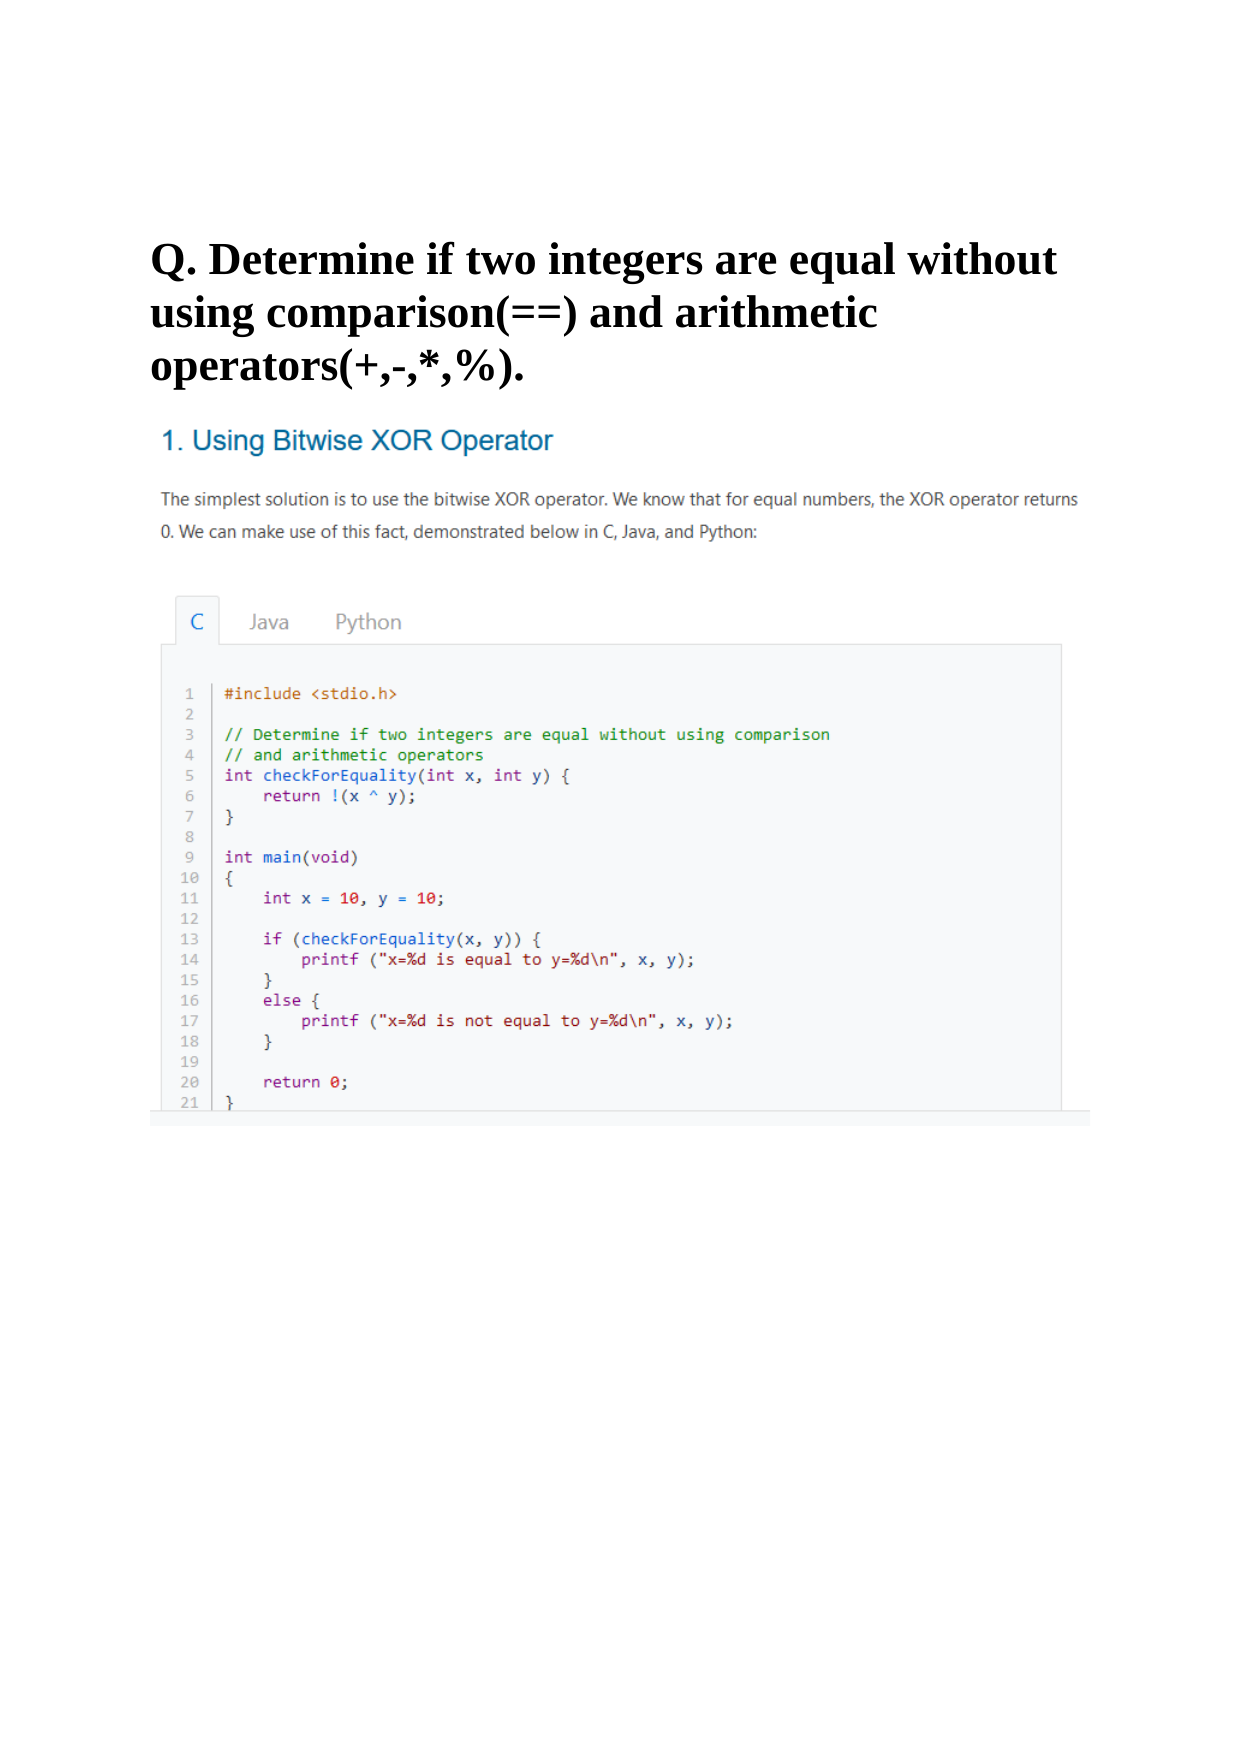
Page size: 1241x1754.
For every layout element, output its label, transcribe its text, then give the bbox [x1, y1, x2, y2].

picture [150, 419, 1091, 1126]
subtitle Q. Determine if two integers are equal without using comparison(==) and arithmetic operators(+,-,*,%). [150, 232, 1090, 390]
